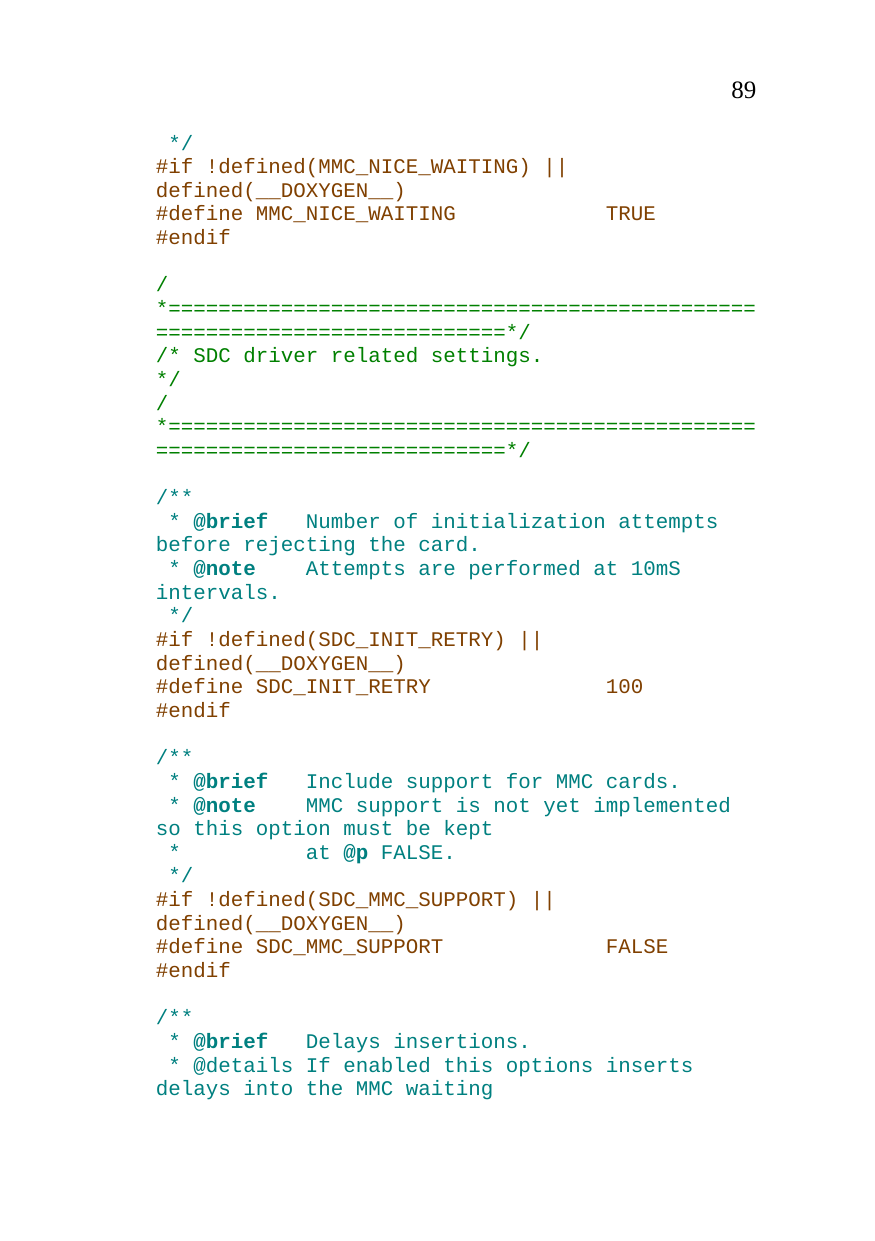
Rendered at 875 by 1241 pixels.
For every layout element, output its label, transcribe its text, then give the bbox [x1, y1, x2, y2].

text * @note MMC support is not yet implemented so this option must be kept [156, 794, 756, 842]
text * at @p FALSE. [156, 842, 756, 866]
text /** [156, 487, 756, 511]
text /*===========================================================================*/ [156, 274, 756, 345]
text * @note Attempts are performed at 10mS intervals. [156, 558, 756, 605]
text /** [156, 747, 756, 771]
text * @brief Delays insertions. [156, 1031, 756, 1055]
text /*===========================================================================*/ [156, 393, 756, 463]
text #if !defined(SDC_MMC_SUPPORT) || defined(__DOXYGEN__) [156, 889, 756, 936]
text * @details If enabled this options inserts delays into the MMC waiting [156, 1055, 756, 1102]
text */ [156, 132, 756, 156]
text * @brief Number of initialization attempts before rejecting the card. [156, 511, 756, 558]
text #define SDC_INIT_RETRY 100 [156, 676, 756, 700]
text #endif [156, 700, 756, 724]
text #if !defined(MMC_NICE_WAITING) || defined(__DOXYGEN__) [156, 156, 756, 203]
text #define SDC_MMC_SUPPORT FALSE [156, 936, 756, 960]
text * @brief Include support for MMC cards. [156, 771, 756, 794]
text /* SDC driver related settings. */ [156, 345, 756, 393]
text */ [156, 605, 756, 629]
text #if !defined(SDC_INIT_RETRY) || defined(__DOXYGEN__) [156, 629, 756, 676]
text /** [156, 1007, 756, 1031]
text #endif [156, 227, 756, 251]
text */ [156, 866, 756, 889]
text #endif [156, 960, 756, 984]
text #define MMC_NICE_WAITING TRUE [156, 203, 756, 227]
